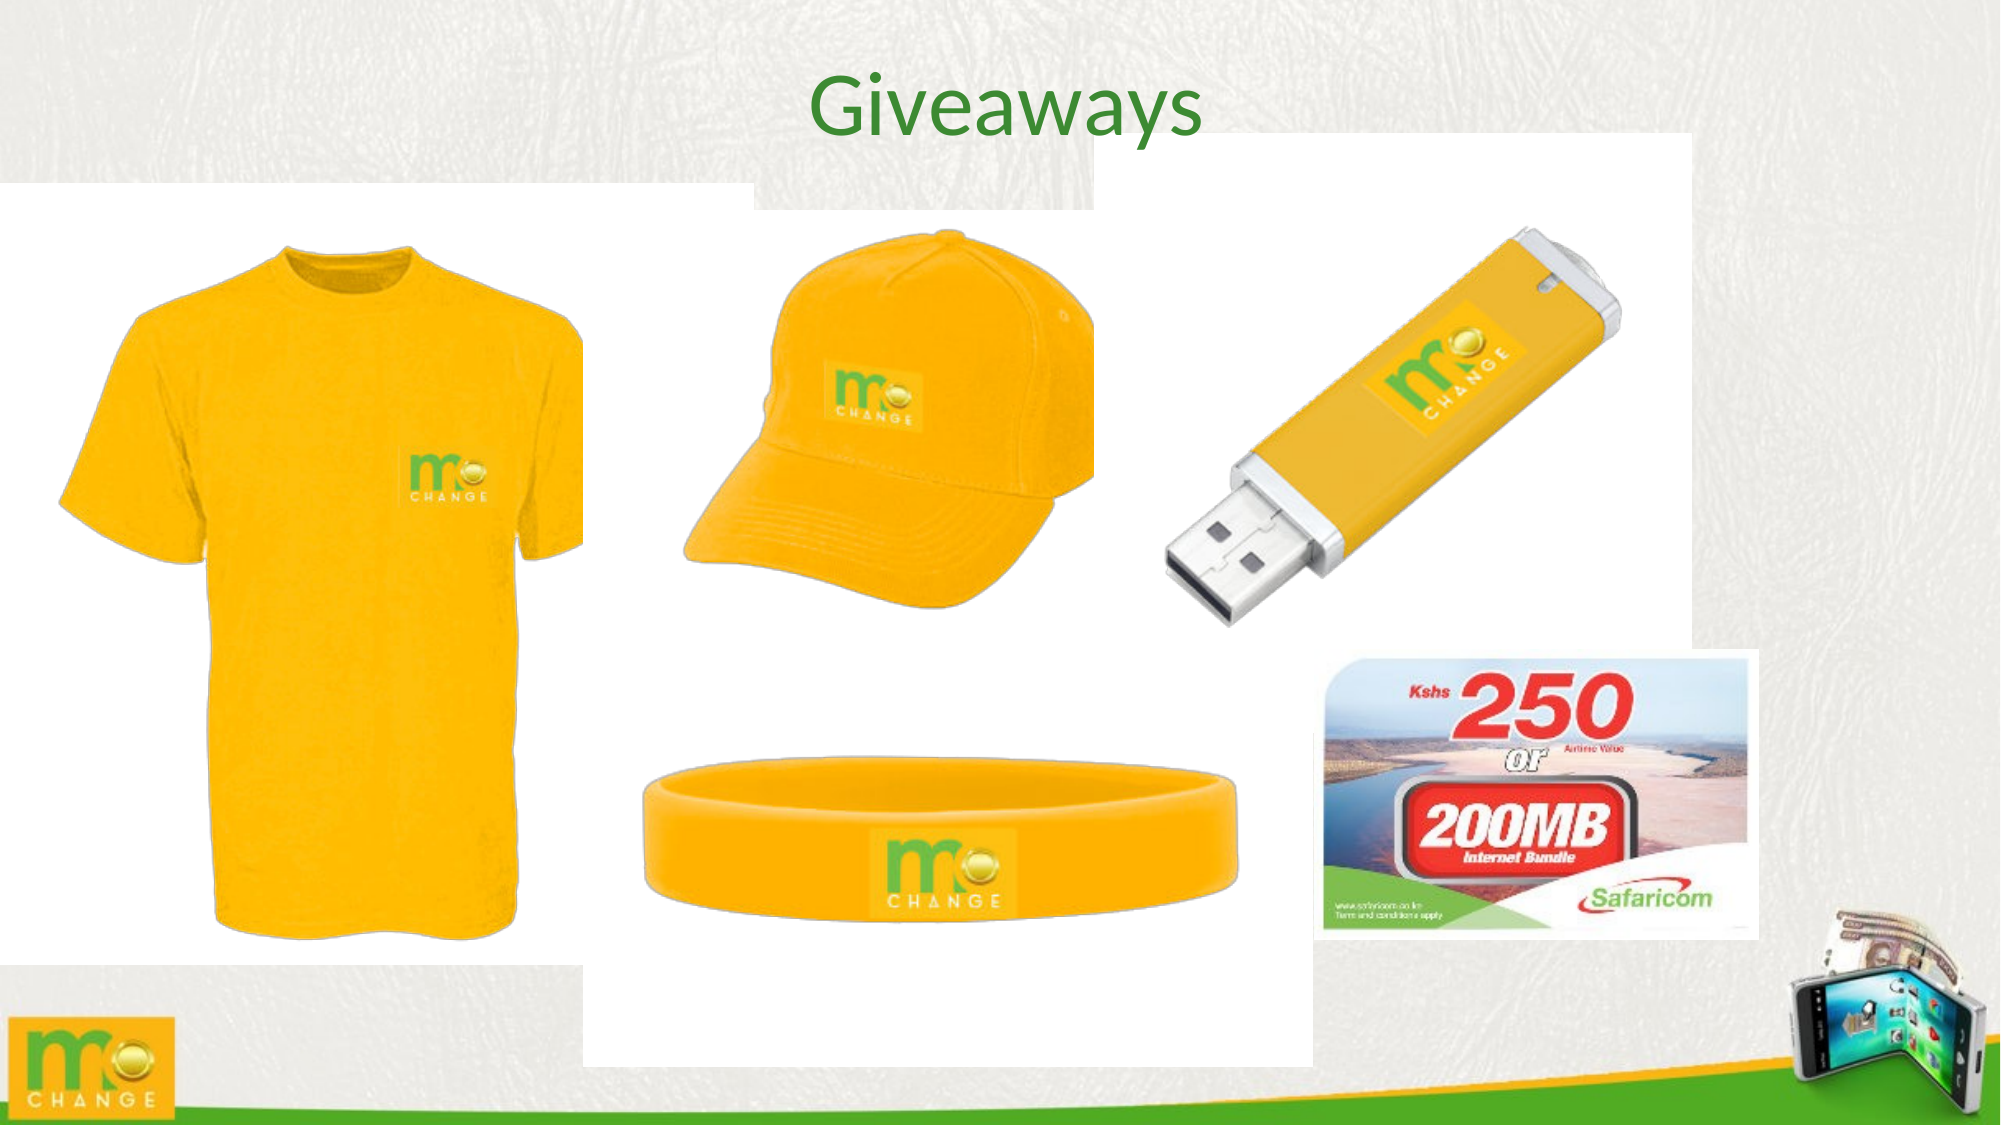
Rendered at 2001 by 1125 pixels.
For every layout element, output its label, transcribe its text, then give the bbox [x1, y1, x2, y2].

picture [0, 0, 2001, 1125]
text Giveaways [250, 47, 1762, 158]
